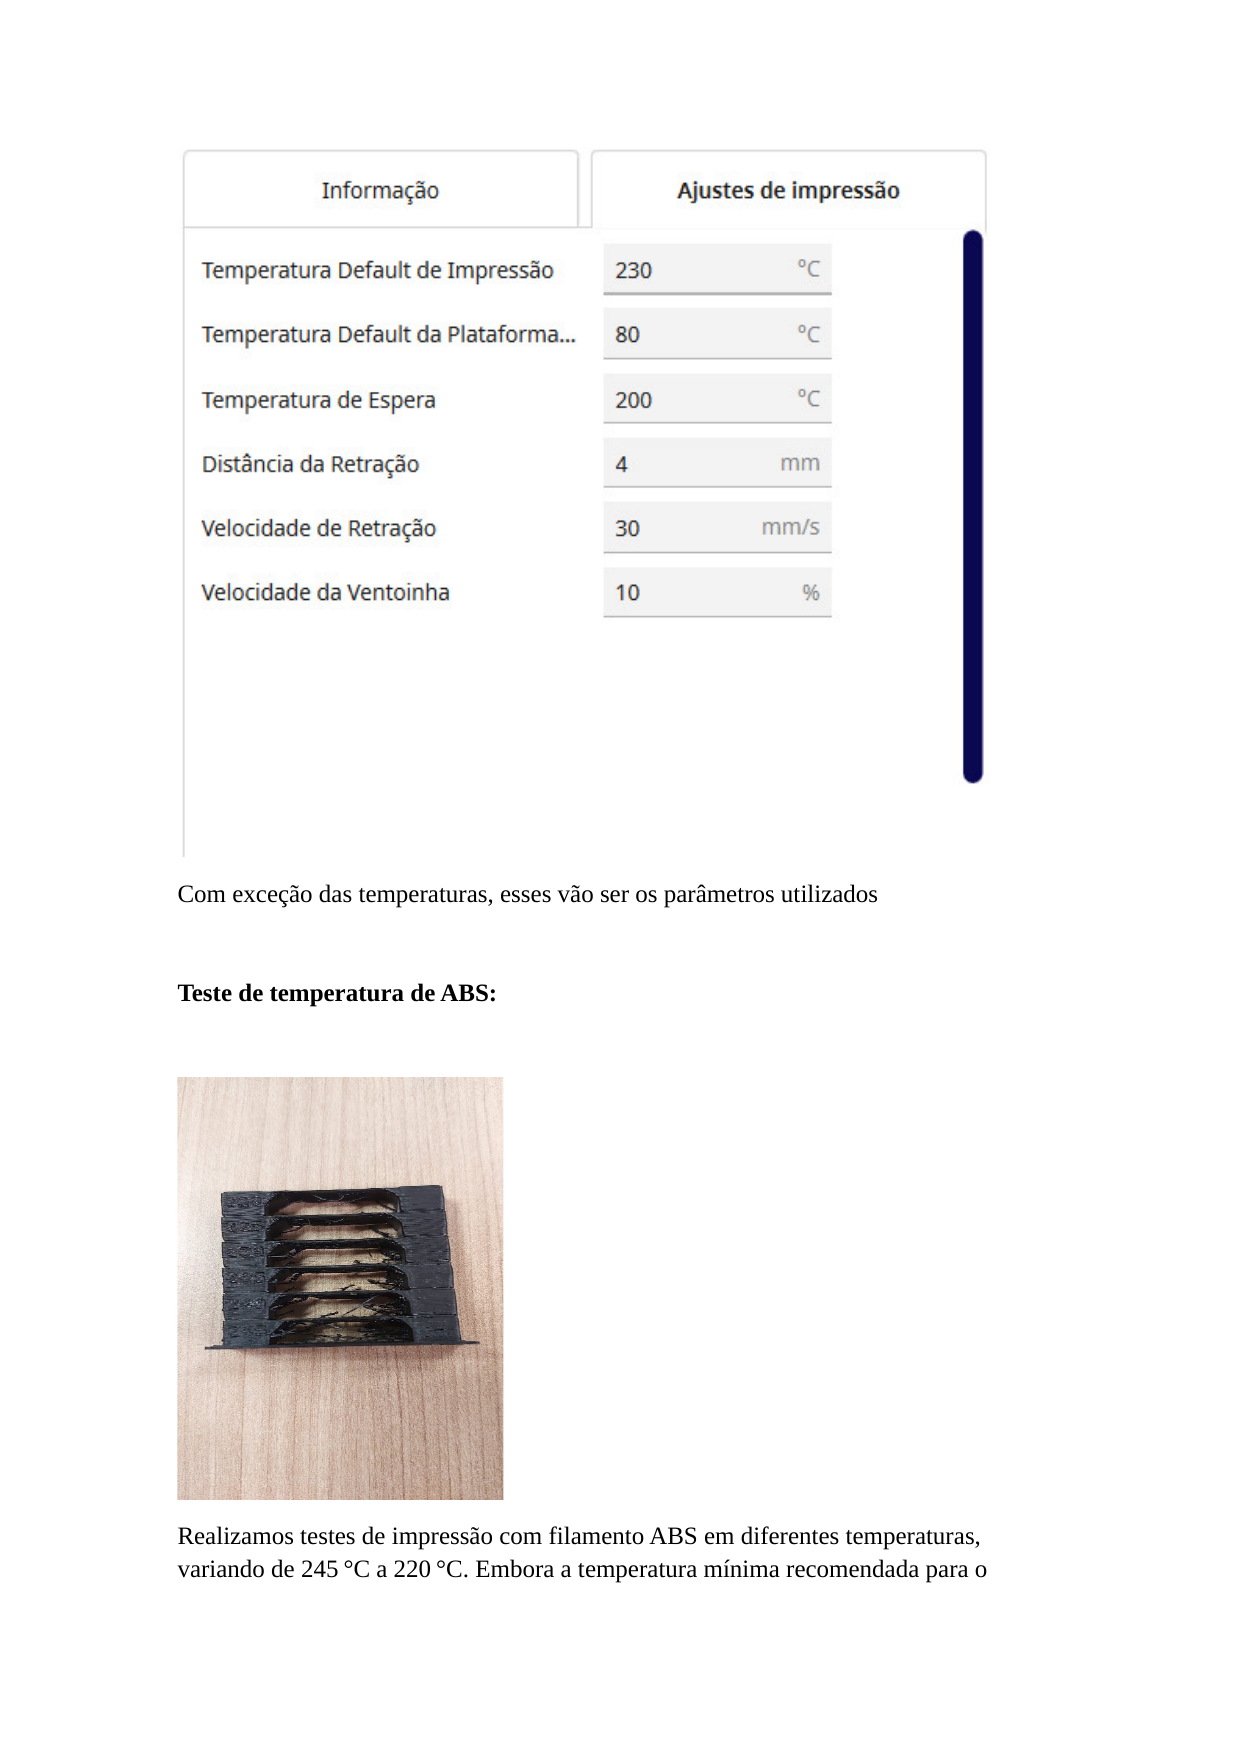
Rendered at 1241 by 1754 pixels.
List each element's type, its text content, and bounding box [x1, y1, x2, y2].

picture [177, 147, 1001, 857]
text Com exceção das temperaturas, esses vão ser os parâmetros utilizados [177, 879, 1063, 907]
text Teste de temperatura de ABS: [177, 978, 1063, 1007]
picture [177, 1077, 504, 1500]
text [177, 1521, 1063, 1583]
